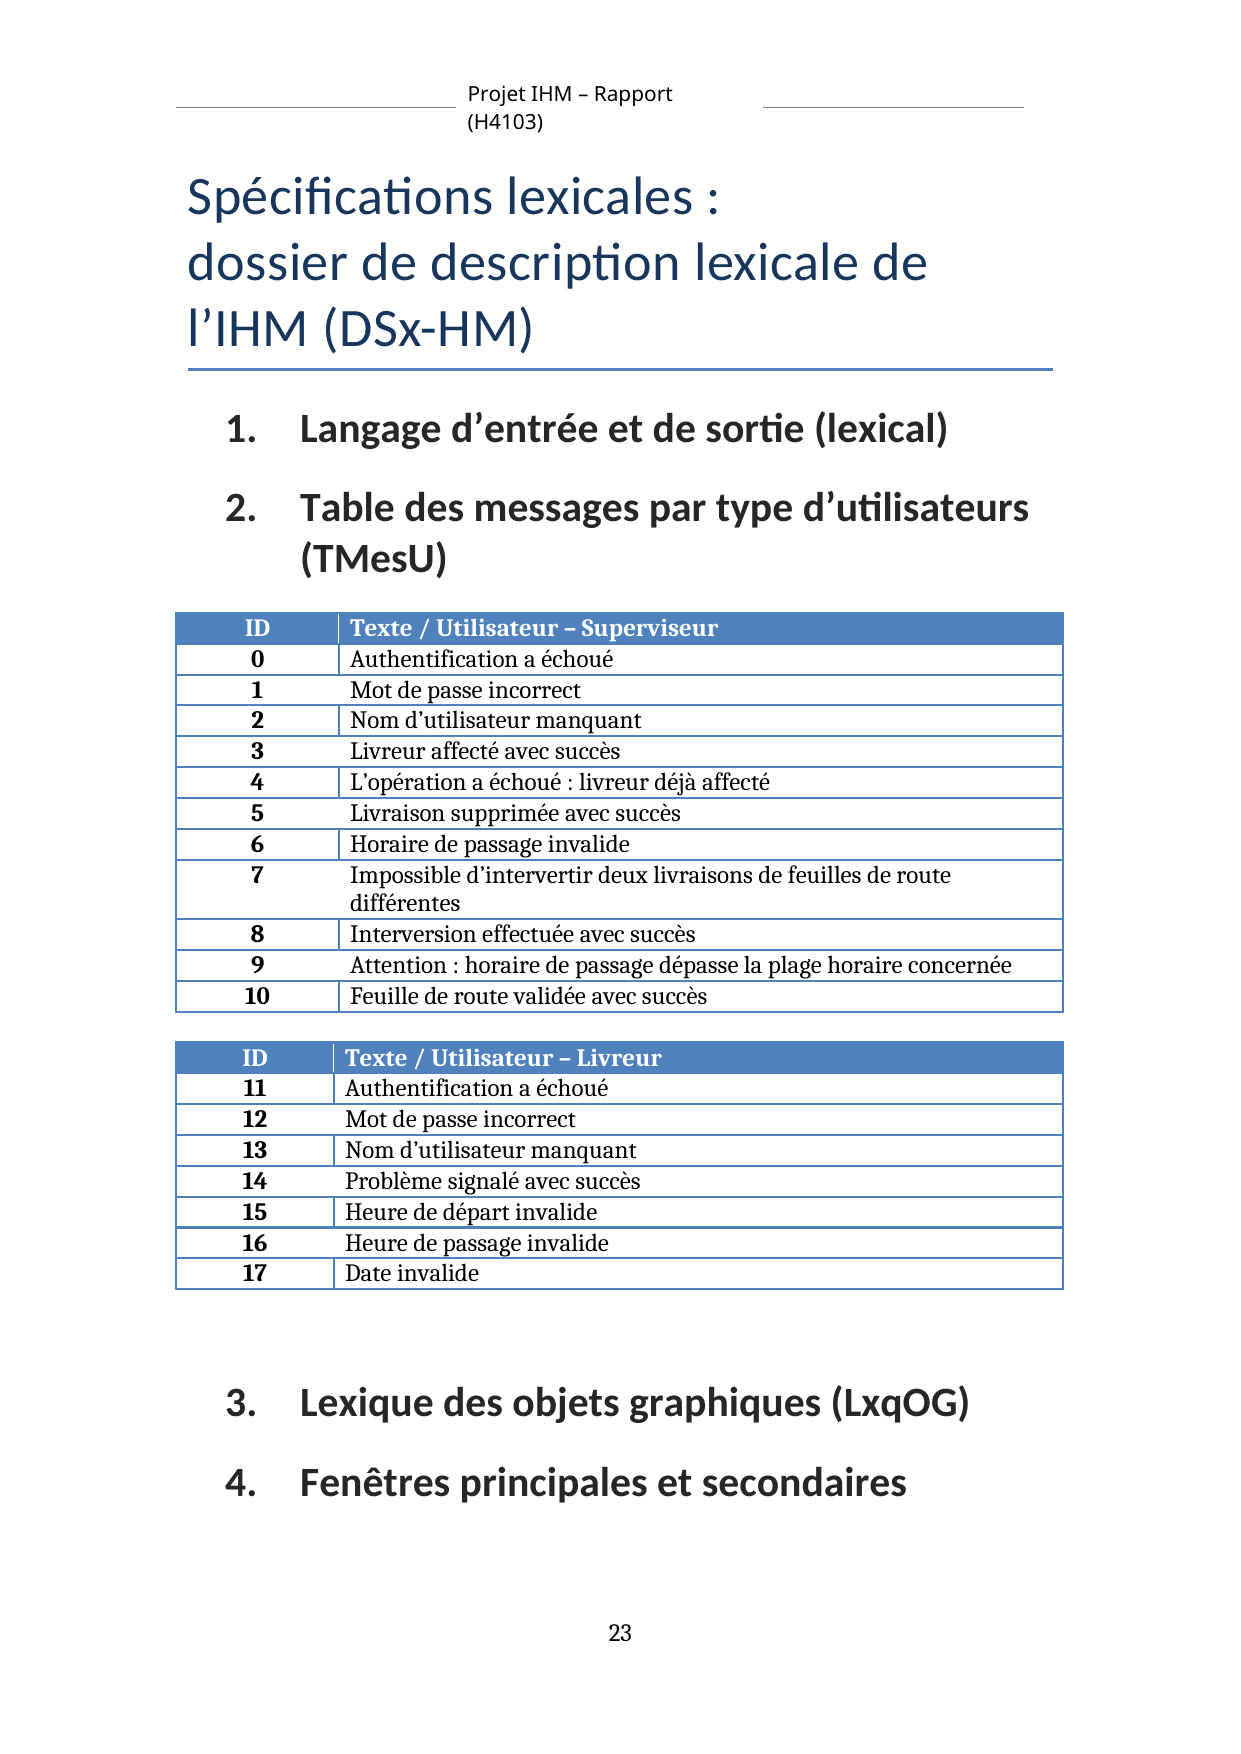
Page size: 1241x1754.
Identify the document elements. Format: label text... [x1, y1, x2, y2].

title dossier de description lexicale de l’IHM (DSx-HM) [187, 228, 1053, 371]
table_cell Livreur affecté avec succès [339, 737, 1062, 766]
table_cell Date invalide [335, 1259, 1062, 1288]
table_cell 17 [177, 1259, 333, 1288]
table_cell Feuille de route validée avec succès [340, 982, 1062, 1011]
subtitle Langage d’entrée et de sortie (lexical) [225, 402, 1053, 453]
table_cell Nom d’utilisateur manquant [340, 706, 1062, 735]
table_cell Attention : horaire de passage dépasse la plage horaire concernée [339, 951, 1062, 980]
table_cell 9 [177, 951, 338, 980]
table_cell Authentification a échoué [340, 645, 1062, 673]
subtitle Lexique des objets graphiques (LxqOG) [225, 1376, 1053, 1427]
table_header Texte / Utilisateur – Livreur [334, 1044, 1062, 1072]
table_cell Nom d’utilisateur manquant [335, 1136, 1062, 1165]
table_cell 14 [177, 1167, 333, 1196]
table_cell Impossible d’intervertir deux livraisons de feuilles de route différentes [339, 861, 1062, 918]
table_cell Livraison supprimée avec succès [339, 799, 1062, 828]
table_cell 10 [177, 982, 338, 1011]
table_cell 3 [177, 737, 338, 766]
table_cell 12 [177, 1105, 333, 1134]
table_cell 7 [177, 861, 338, 918]
table_cell 11 [177, 1074, 333, 1103]
table_header ID [177, 1044, 333, 1072]
table_header ID [177, 614, 338, 643]
table_cell Heure de passage invalide [334, 1229, 1062, 1257]
table_cell L’opération a échoué : livreur déjà affecté [340, 768, 1062, 797]
table_cell Interversion effectuée avec succès [340, 920, 1062, 949]
table_header Texte / Utilisateur – Superviseur [339, 614, 1062, 643]
table_cell Problème signalé avec succès [334, 1167, 1062, 1196]
table_cell Heure de départ invalide [335, 1198, 1062, 1226]
table_cell Authentification a échoué [335, 1074, 1062, 1103]
table_cell 5 [177, 799, 338, 828]
subtitle Table des messages par type d’utilisateurs (TMesU) [225, 481, 1053, 583]
table_cell 2 [177, 706, 338, 735]
table_cell 0 [177, 645, 338, 673]
table_cell 1 [177, 676, 338, 704]
subtitle Fenêtres principales et secondaires [225, 1456, 1053, 1507]
table_cell Mot de passe incorrect [334, 1105, 1062, 1134]
table_cell 13 [177, 1136, 333, 1165]
title Spécifications lexicales : [187, 150, 1053, 228]
table_cell 16 [177, 1229, 333, 1257]
table_cell Horaire de passage invalide [340, 830, 1062, 858]
table_cell 6 [177, 830, 338, 858]
table_cell 8 [177, 920, 338, 949]
table_cell 15 [177, 1198, 333, 1226]
table_cell 4 [177, 768, 338, 797]
table_cell Mot de passe incorrect [339, 676, 1062, 704]
